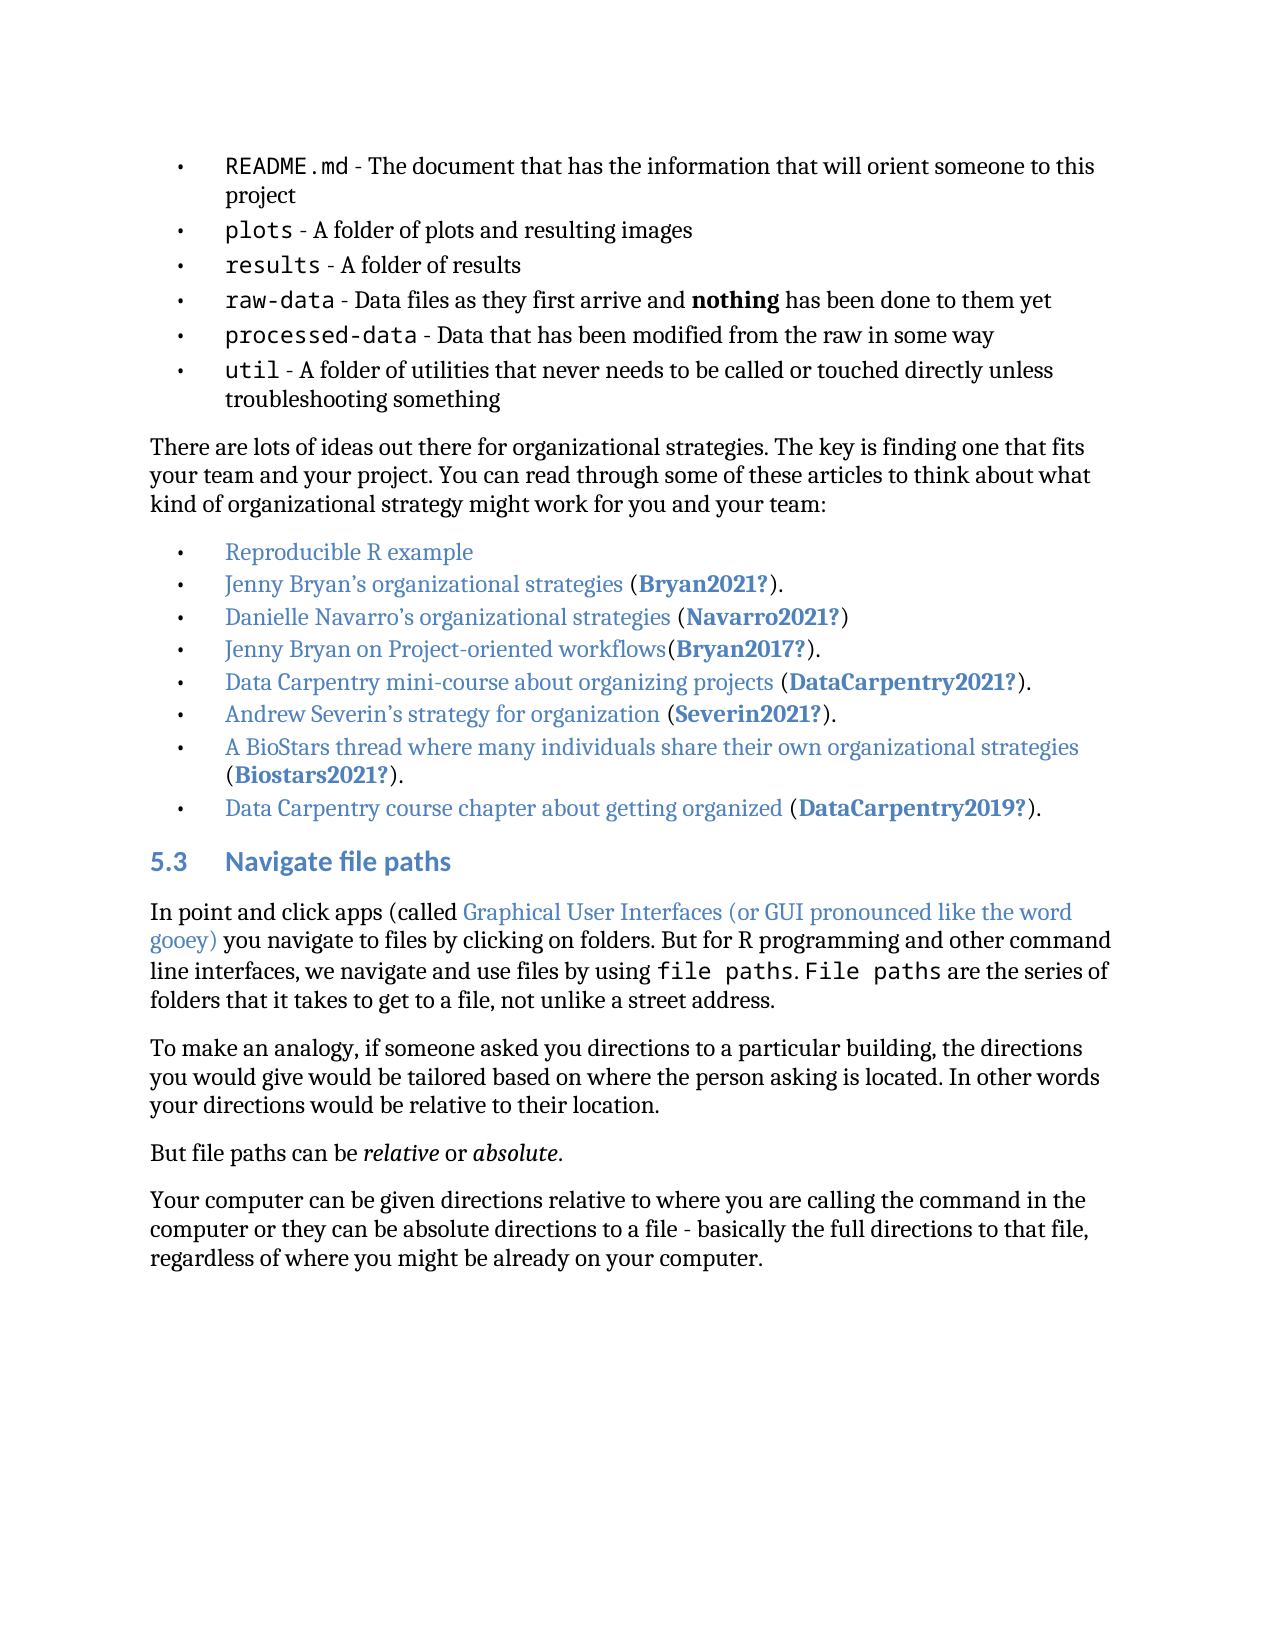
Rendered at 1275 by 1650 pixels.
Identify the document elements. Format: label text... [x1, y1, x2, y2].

list Danielle Navarro’s organizational strategies (Navarro2021?) [175, 602, 1125, 631]
subtitle 5.3 Navigate file paths [150, 843, 1125, 879]
list results - A folder of results [175, 249, 1125, 280]
list Jenny Bryan’s organizational strategies (Bryan2021?). [175, 570, 1125, 599]
list Jenny Bryan on Project-oriented workflows(Bryan2017?). [175, 635, 1125, 664]
text Your computer can be given directions relative to where you are calling the command in the computer or they can be absolute directions to a file - basically the full directions to that file, regardless of where you might be already on your computer. [150, 1186, 1125, 1273]
list A BioStars thread where many individuals share their own organizational strategies (Biostars2021?). [175, 732, 1125, 790]
list processed-data - Data that has been modified from the raw in some way [175, 319, 1125, 350]
text There are lots of ideas out there for organizational strategies. The key is finding one that fits your team and your project. You can read through some of these articles to think about what kind of organizational strategy might work for you and your team: [150, 432, 1125, 519]
list util - A folder of utilities that never needs to be called or touched directly unless troubleshooting something [175, 354, 1125, 414]
list Reproducible R example [175, 537, 1125, 566]
text To make an analogy, if someone asked you directions to a particular building, the directions you would give would be tailored based on where the person asking is located. In other words your directions would be relative to their location. [150, 1034, 1125, 1120]
list plots - A folder of plots and resulting images [175, 214, 1125, 245]
text But file paths can be relative or absolute. [150, 1139, 1125, 1168]
text In point and click apps (called Graphical User Interfaces (or GUI pronounced like the word gooey) you navigate to files by clicking on folders. But for R programming and other command line interfaces, we navigate and use files by using file paths. File paths are the series of folders that it takes to get to a file, not unlike a street address. [150, 898, 1125, 1015]
list Andrew Severin’s strategy for organization (Severin2021?). [175, 700, 1125, 729]
list Data Carpentry mini-course about organizing projects (DataCarpentry2021?). [175, 667, 1125, 696]
list raw-data - Data files as they first arrive and nothing has been done to them yet [175, 284, 1125, 315]
list Data Carpentry course chapter about getting organized (DataCarpentry2019?). [175, 794, 1125, 822]
list README.md - The document that has the information that will orient someone to this project [175, 150, 1125, 210]
